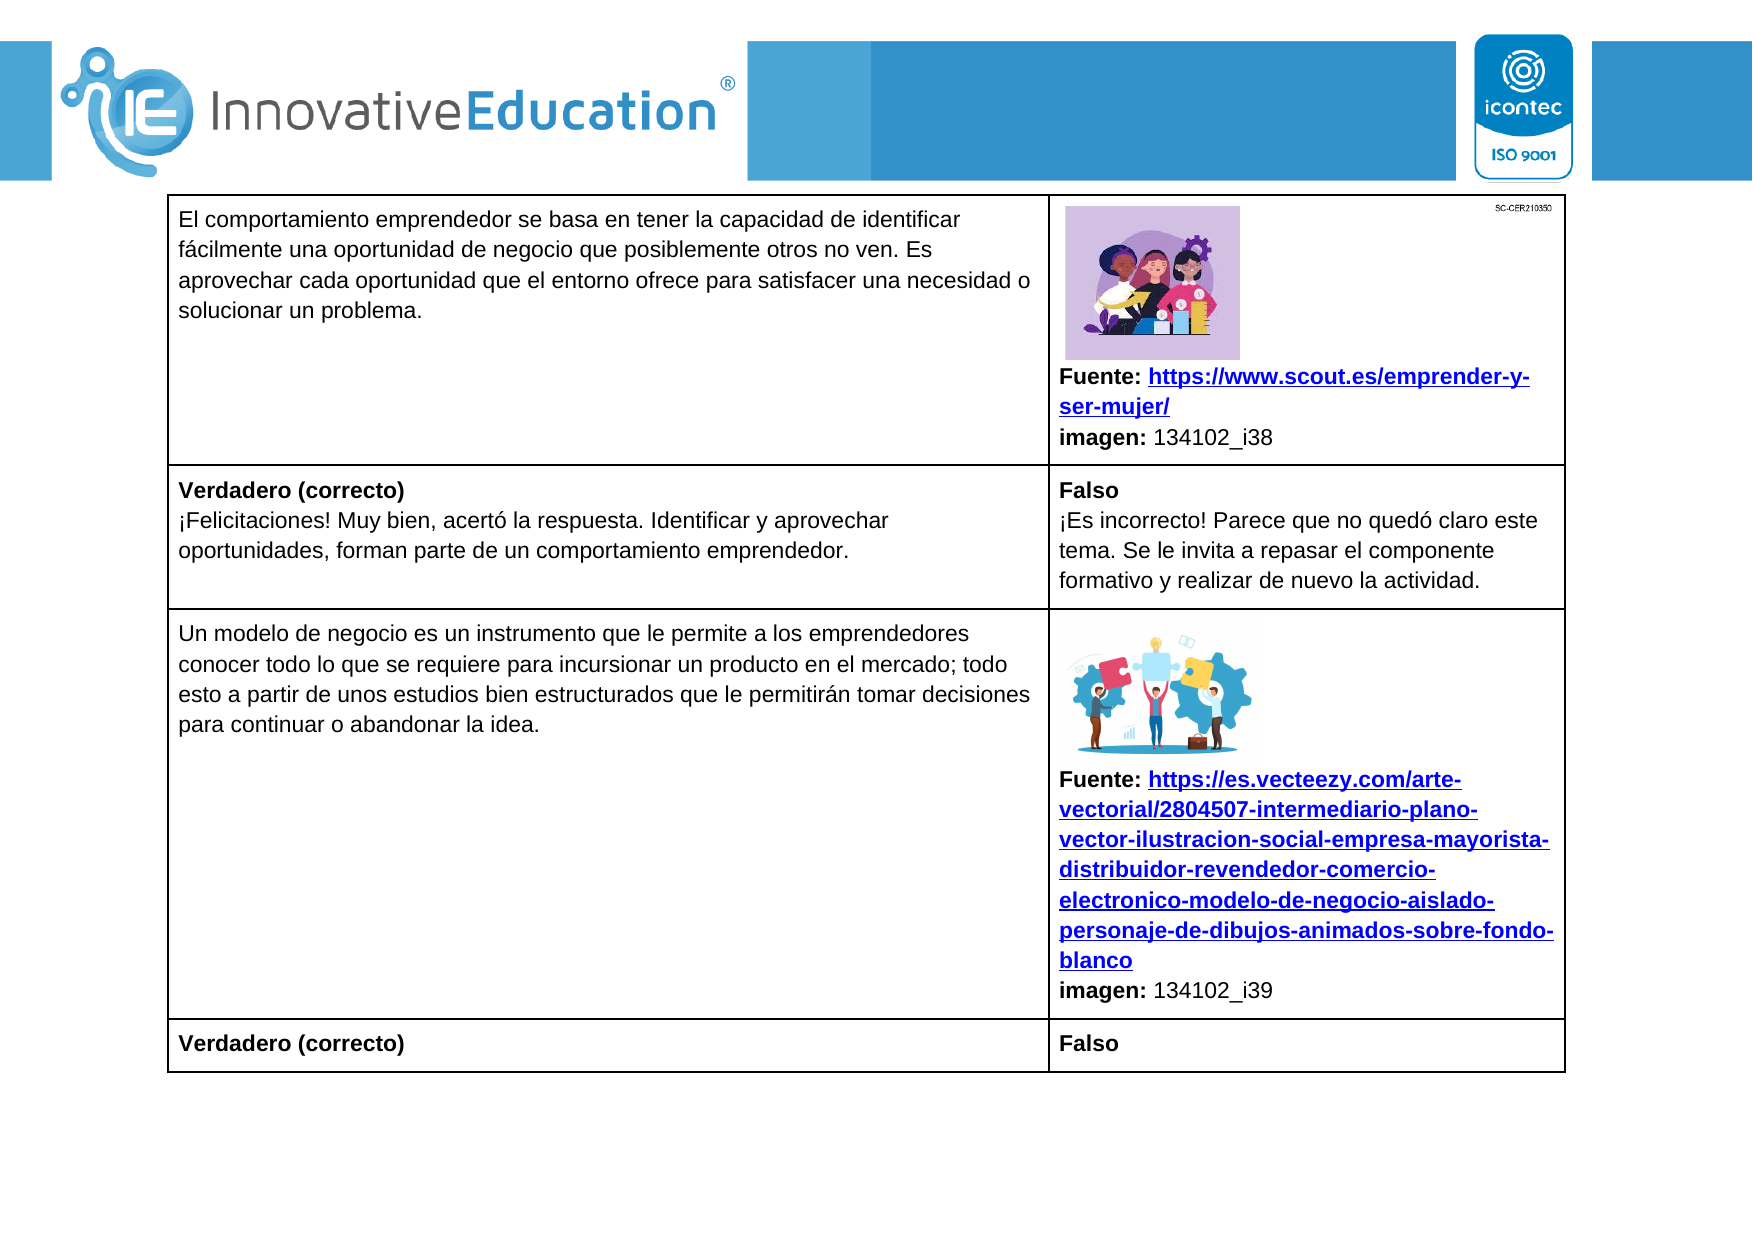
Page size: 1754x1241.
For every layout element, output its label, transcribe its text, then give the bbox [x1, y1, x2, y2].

table_cell Falso ¡Es incorrecto! Parece que no quedó claro este tema. Se le invita a repasar el componente formativo y realizar de nuevo la actividad. [1050, 466, 1564, 608]
picture [1058, 620, 1262, 762]
picture [0, 28, 1456, 194]
picture [1592, 28, 1752, 194]
table_cell Verdadero (correcto) ¡Felicitaciones! Tiene clara la definición de modelo de negocio. [169, 1020, 1048, 1071]
table_cell El comportamiento emprendedor se basa en tener la capacidad de identificar fácilmente una oportunidad de negocio que posiblemente otros no ven. Es aprovechar cada oportunidad que el entorno ofrece para satisfacer una necesidad o solucionar un problema. [169, 196, 1048, 464]
table_cell Falso ¡Es incorrecto! . Puede revisar nuevamente los temas estudiados para reforzar el aprendizaje. [1050, 1020, 1564, 1071]
table_cell Fuente: https://es.vecteezy.com/arte-vectorial/2804507-intermediario-plano-vector-ilustracion-social-empresa-mayorista-distribuidor-revendedor-comercio-electronico-modelo-de-negocio-aislado-personaje-de-dibujos-animados-sobre-fondo-blanco imagen: 134102_i39 [1050, 610, 1564, 1018]
picture [1065, 206, 1240, 360]
table_cell Fuente: https://www.scout.es/emprender-y-ser-mujer/ imagen: 134102_i38 [1050, 196, 1564, 464]
table_cell Un modelo de negocio es un instrumento que le permite a los emprendedores conocer todo lo que se requiere para incursionar un producto en el mercado; todo esto a partir de unos estudios bien estructurados que le permitirán tomar decisiones para continuar o abandonar la idea. [169, 610, 1048, 1018]
picture [1471, 32, 1576, 214]
table_cell Verdadero (correcto) ¡Felicitaciones! Muy bien, acertó la respuesta. Identificar y aprovechar oportunidades, forman parte de un comportamiento emprendedor. [169, 466, 1048, 608]
